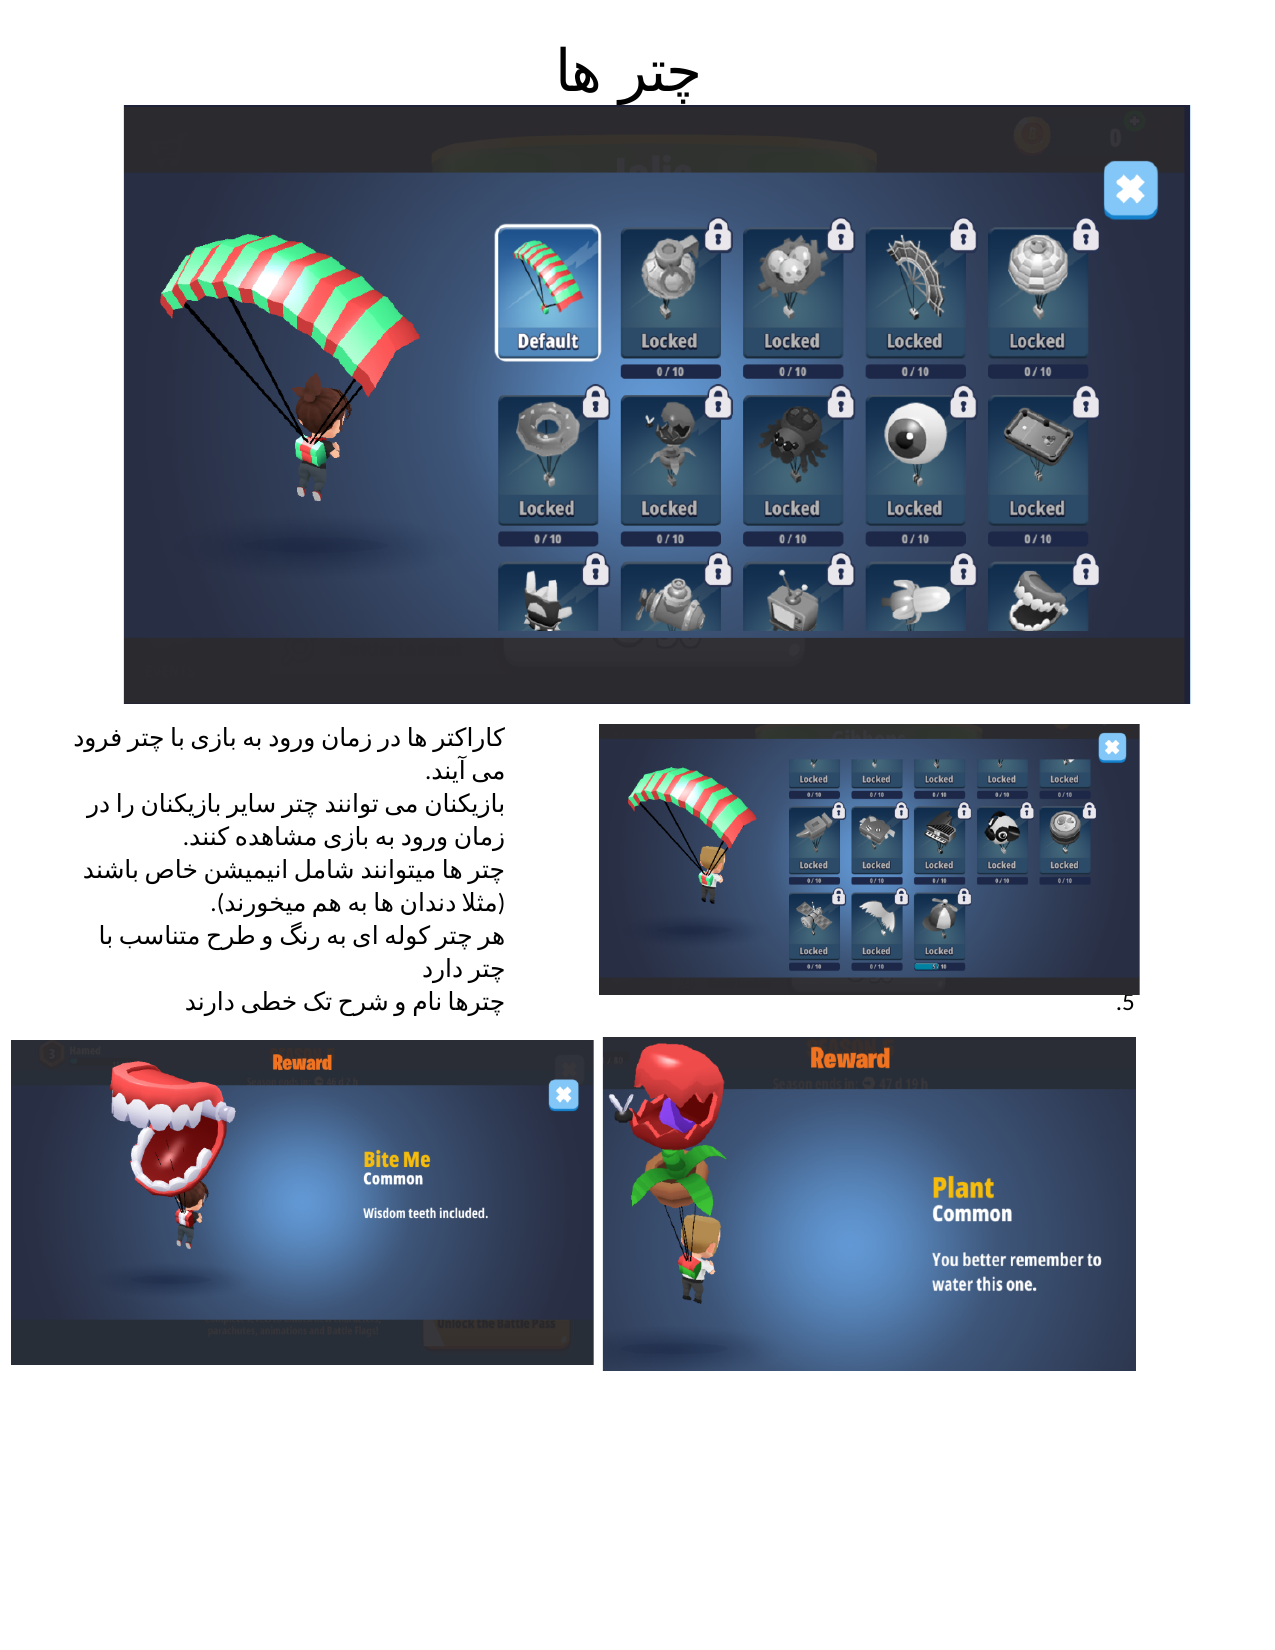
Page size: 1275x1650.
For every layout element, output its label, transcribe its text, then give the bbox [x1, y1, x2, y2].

picture [599, 724, 1140, 995]
list کاراکتر ها در زمان ورود به بازی با چتر فرود می آیند. [66, 723, 1116, 786]
picture [602, 1037, 1136, 1371]
list چترها نام و شرح تک خطی دارند [66, 986, 1116, 1016]
title چتر ها [66, 37, 1191, 105]
picture [11, 1040, 594, 1365]
list هر چتر کوله ای به رنگ و طرح متناسب با چتر دارد [66, 920, 599, 983]
picture [123, 105, 1191, 704]
list بازیکنان می توانند چتر سایر بازیکنان را در زمان ورود به بازی مشاهده کنند. [66, 788, 599, 852]
list چتر ها میتوانند شامل انیمیشن خاص باشند (مثلا دندان ها به هم میخورند). [66, 854, 599, 918]
